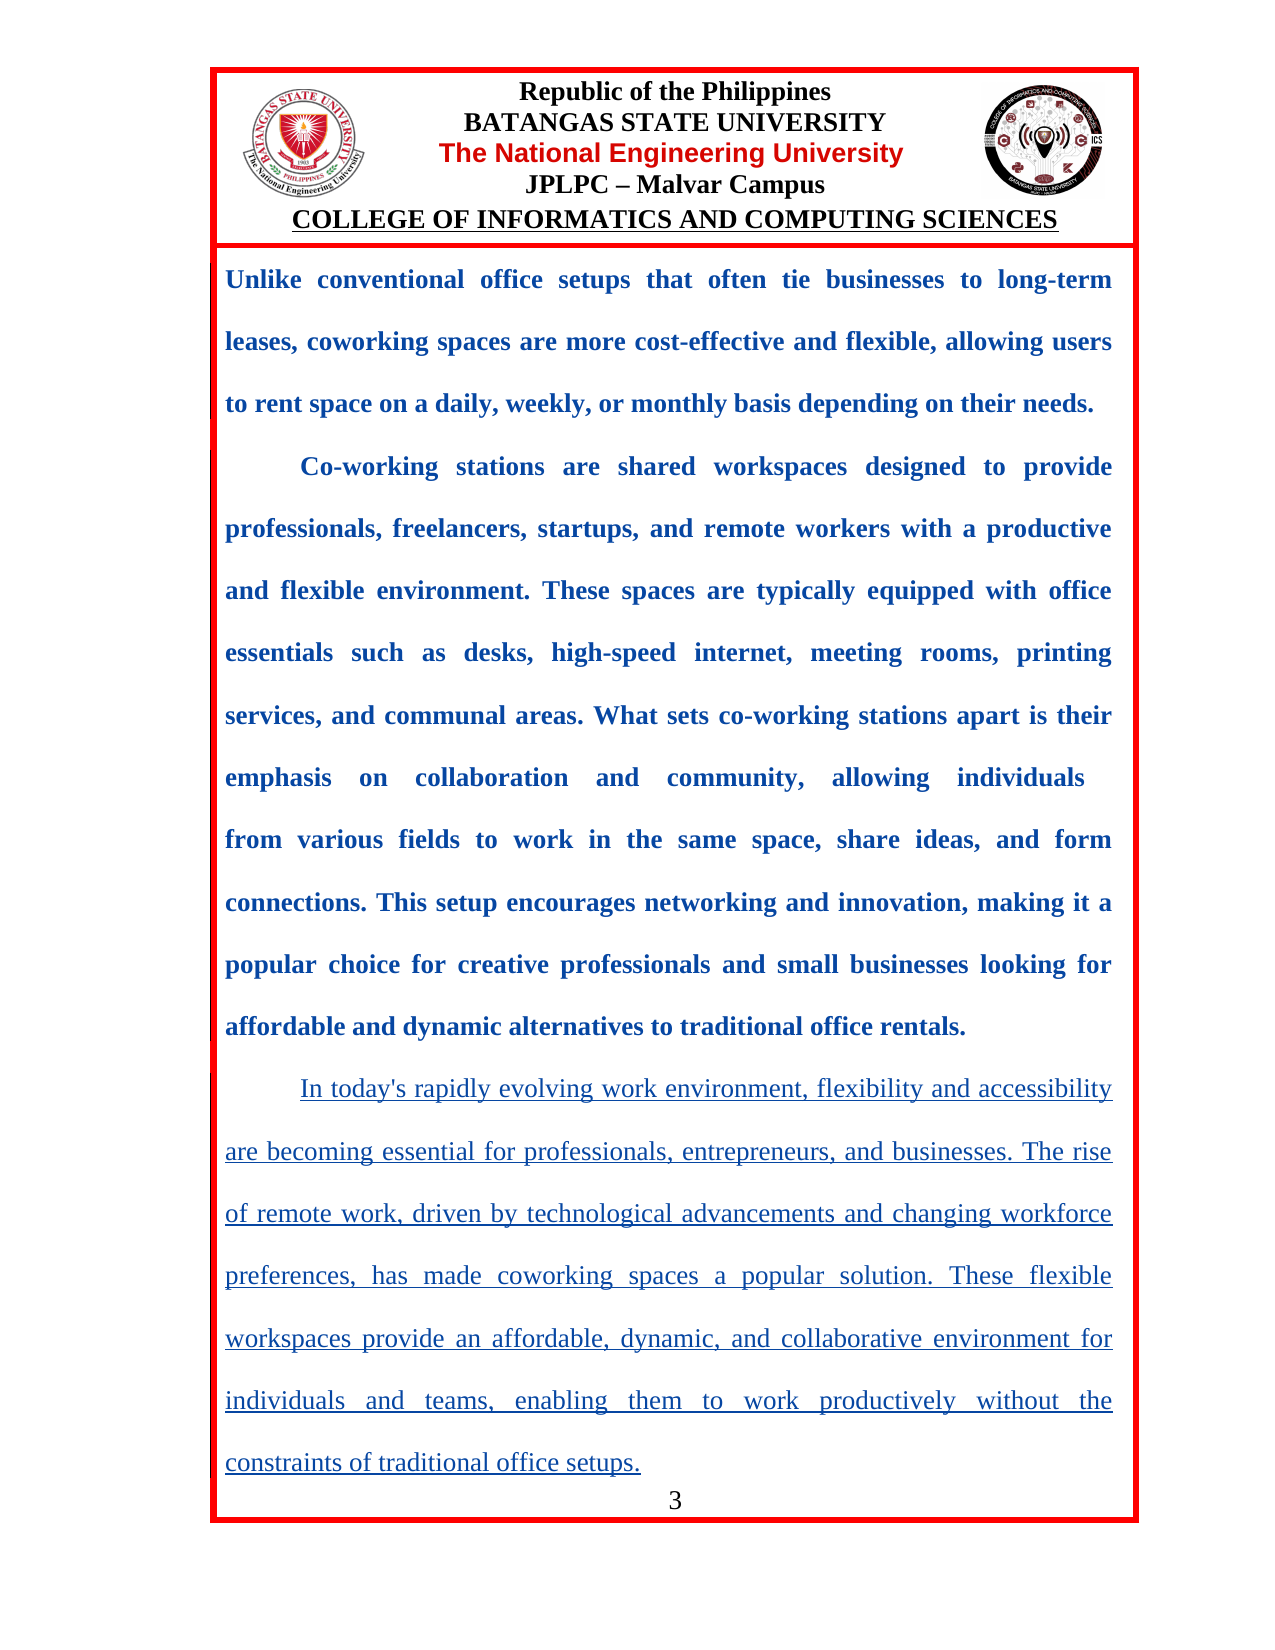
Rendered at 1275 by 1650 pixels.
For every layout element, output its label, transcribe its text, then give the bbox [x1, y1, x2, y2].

text Co-working stations are shared workspaces designed to provide professionals, freelancers, startups, and remote workers with a productive and flexible environment. These spaces are typically equipped with office essentials such as desks, high-speed internet, meeting rooms, printing services, and communal areas. What sets co-working stations apart is their emphasis on collaboration and community, allowing individuals from various fields to work in the same space, share ideas, and form connections. This setup encourages networking and innovation, making it a popular choice for creative professionals and small businesses looking for affordable and dynamic alternatives to traditional office rentals. [225, 450, 1113, 1041]
picture [242, 89, 366, 199]
picture [981, 82, 1105, 199]
